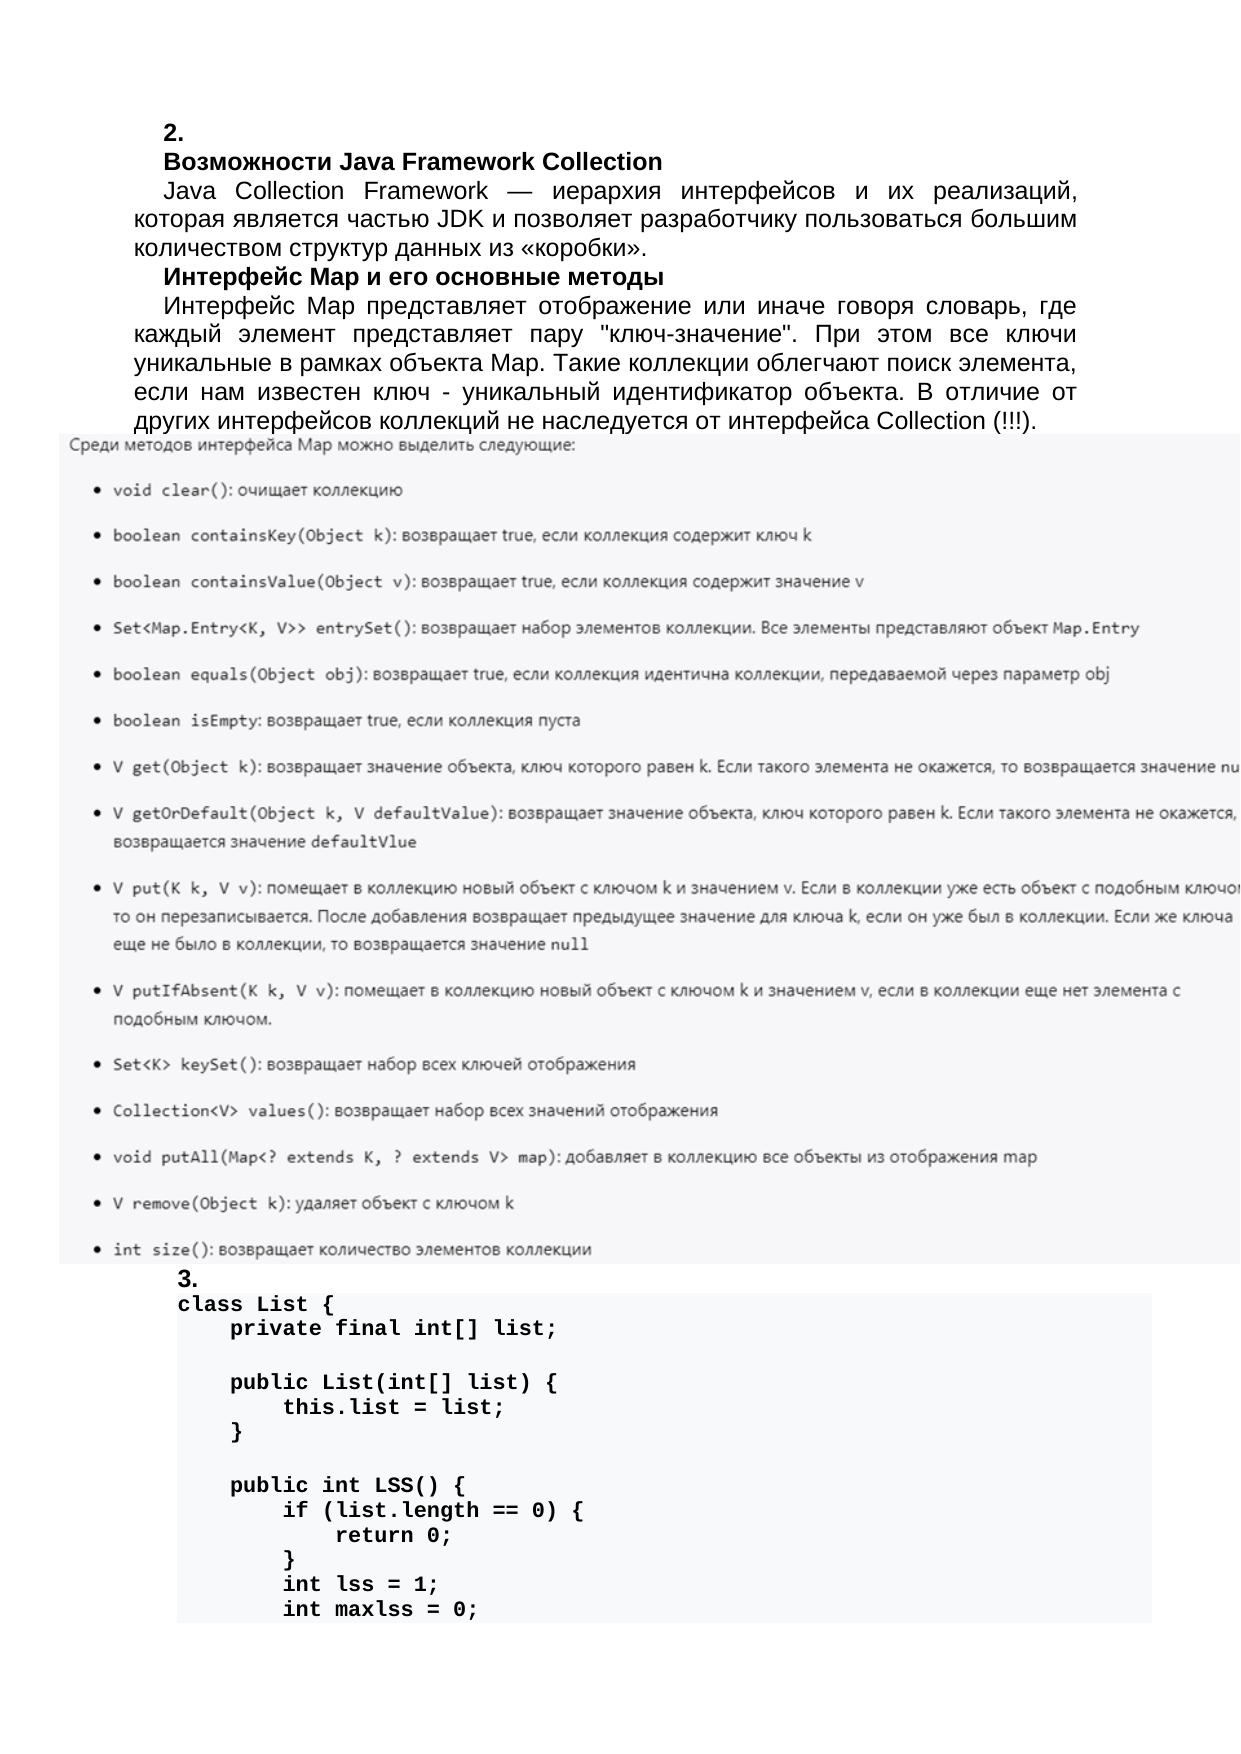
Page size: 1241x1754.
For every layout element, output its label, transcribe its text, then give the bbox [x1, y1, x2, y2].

picture [59, 434, 1241, 1264]
text return 0; [177, 1524, 1152, 1549]
text } [177, 1549, 1152, 1573]
text if (list.length == 0) { [177, 1499, 1152, 1524]
text class List { [177, 1293, 1152, 1318]
text public List(int[] list) { [177, 1371, 1152, 1396]
text Интерфейс Map представляет отображение или иначе говоря словарь, где каждый элемент представляет пару "ключ-значение". При этом все ключи уникальные в рамках объекта Map. Такие коллекции облегчают поиск элемента, если нам известен ключ - уникальный идентификатор объекта. В отличие от других интерфейсов коллекций не наследуется от интерфейса Collection (!!!). [133, 291, 1078, 434]
text this.list = list; [177, 1396, 1152, 1421]
text Интерфейс Map и его основные методы [133, 262, 1078, 291]
text Возможности Java Framework Collection [133, 147, 1078, 176]
text 2. [133, 118, 1078, 147]
text private final int[] list; [177, 1318, 1152, 1342]
text public int LSS() { [177, 1474, 1152, 1499]
text int lss = 1; [177, 1573, 1152, 1598]
text } [177, 1421, 1152, 1446]
text int maxlss = 0; [177, 1598, 1152, 1623]
text Java Collection Framework — иерархия интерфейсов и их реализаций, которая является частью JDK и позволяет разработчику пользоваться большим количеством структур данных из «коробки». [133, 176, 1078, 262]
text 3. [177, 1264, 1152, 1293]
